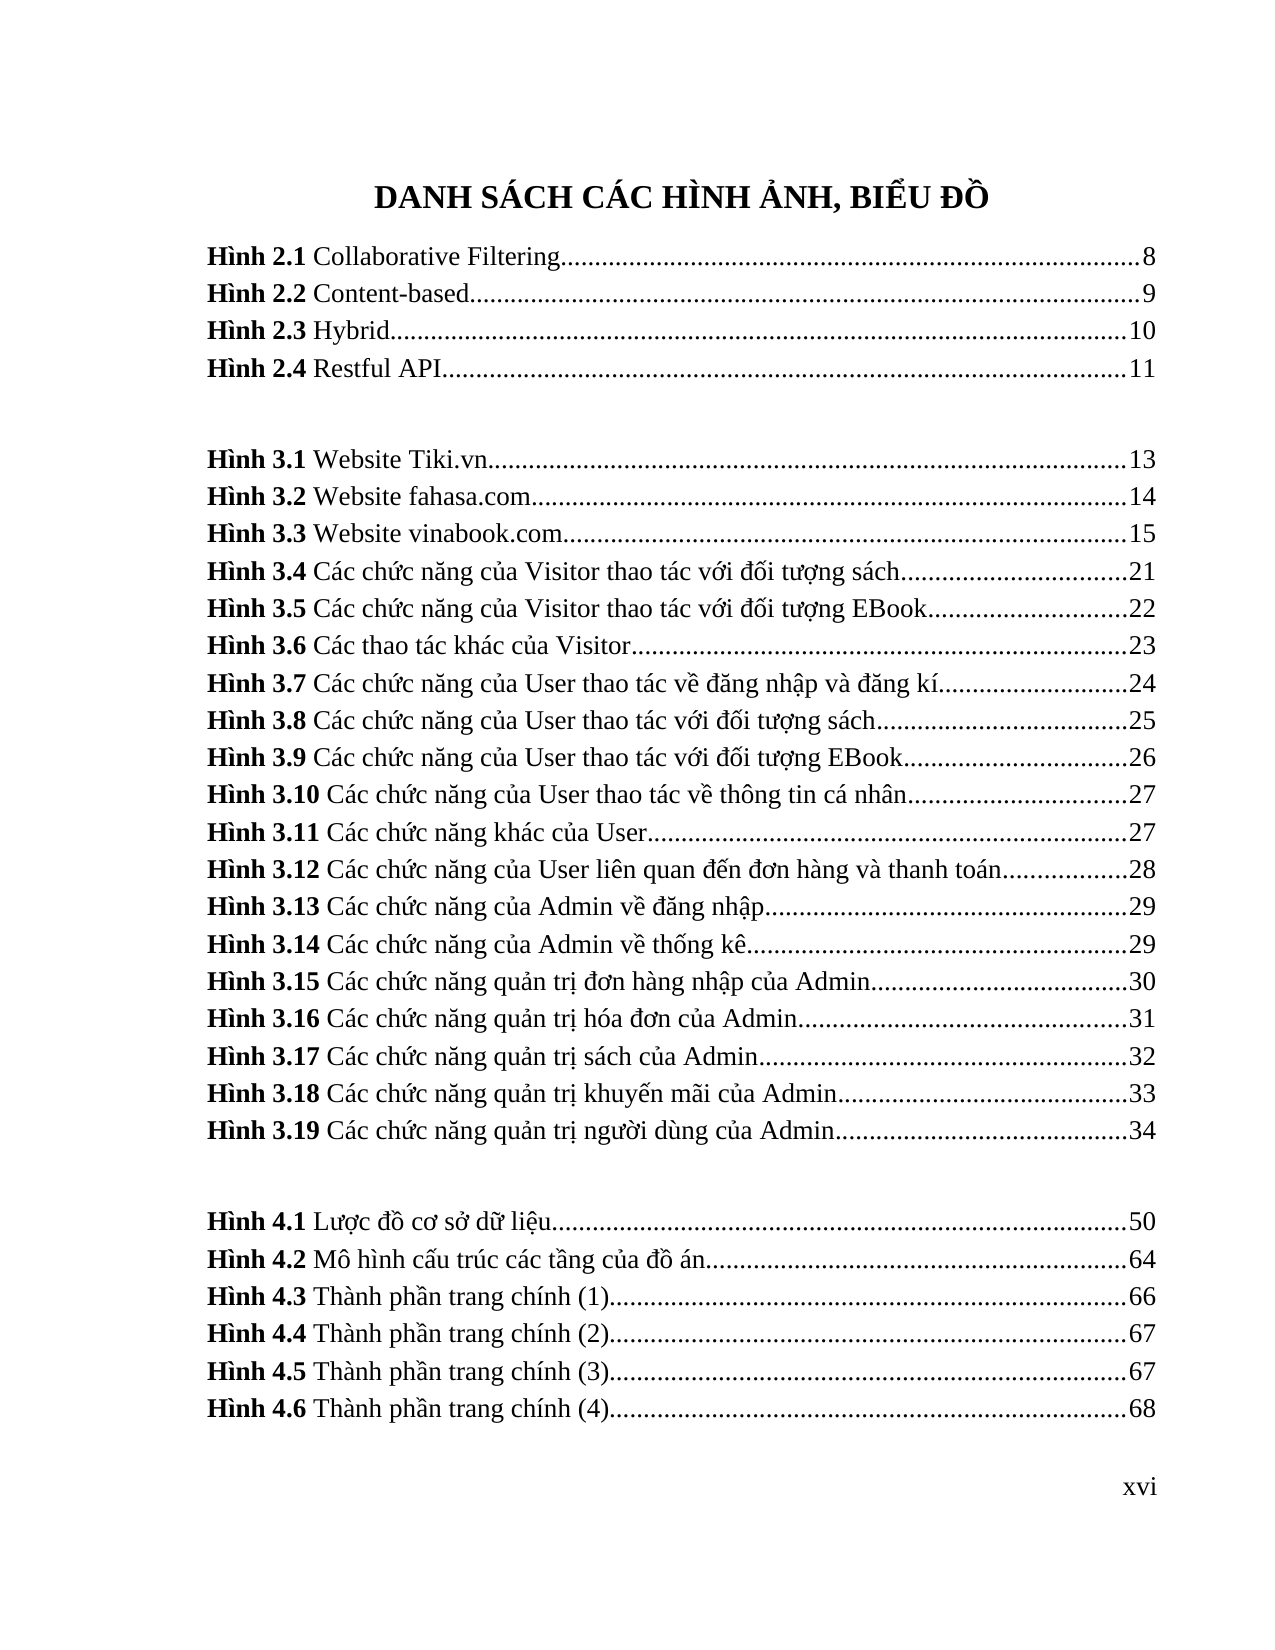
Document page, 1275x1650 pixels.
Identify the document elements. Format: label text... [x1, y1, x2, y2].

text Hình 3.2 Website fahasa.com 14 [207, 480, 1157, 511]
text Hình 2.1 Collaborative Filtering 8 [207, 240, 1157, 271]
text Hình 3.16 Các chức năng quản trị hóa đơn của Admin 31 [207, 1002, 1157, 1033]
text Hình 4.2 Mô hình cấu trúc các tầng của đồ án 64 [207, 1243, 1157, 1274]
text Hình 3.17 Các chức năng quản trị sách của Admin 32 [207, 1039, 1157, 1071]
subtitle DANH SÁCH CÁC HÌNH ẢNH, BIỂU ĐỒ [207, 177, 1157, 216]
text Hình 3.7 Các chức năng của User thao tác về đăng nhập và đăng kí 24 [207, 667, 1157, 698]
text Hình 3.18 Các chức năng quản trị khuyến mãi của Admin 33 [207, 1077, 1157, 1108]
text Hình 3.9 Các chức năng của User thao tác với đối tượng EBook 26 [207, 741, 1157, 772]
text Hình 3.19 Các chức năng quản trị người dùng của Admin 34 [207, 1114, 1157, 1145]
text Hình 4.5 Thành phần trang chính (3) 67 [207, 1354, 1157, 1386]
text Hình 3.3 Website vinabook.com 15 [207, 517, 1157, 549]
text Hình 3.4 Các chức năng của Visitor thao tác với đối tượng sách 21 [207, 555, 1157, 586]
text Hình 3.13 Các chức năng của Admin về đăng nhập 29 [207, 890, 1157, 922]
text Hình 4.3 Thành phần trang chính (1) 66 [207, 1280, 1157, 1311]
text Hình 3.1 Website Tiki.vn 13 [207, 443, 1157, 474]
text Hình 3.15 Các chức năng quản trị đơn hàng nhập của Admin 30 [207, 965, 1157, 996]
text Hình 4.6 Thành phần trang chính (4) 68 [207, 1392, 1157, 1423]
text Hình 3.8 Các chức năng của User thao tác với đối tượng sách 25 [207, 704, 1157, 735]
text Hình 3.11 Các chức năng khác của User 27 [207, 816, 1157, 847]
text Hình 4.4 Thành phần trang chính (2) 67 [207, 1317, 1157, 1348]
text Hình 4.1 Lược đồ cơ sở dữ liệu 50 [207, 1205, 1157, 1237]
text Hình 3.10 Các chức năng của User thao tác về thông tin cá nhân 27 [207, 778, 1157, 810]
text Hình 2.2 Content-based 9 [207, 277, 1157, 308]
text Hình 3.12 Các chức năng của User liên quan đến đơn hàng và thanh toán 28 [207, 853, 1157, 884]
text Hình 3.5 Các chức năng của Visitor thao tác với đối tượng EBook 22 [207, 592, 1157, 623]
text Hình 2.3 Hybrid 10 [207, 314, 1157, 346]
text Hình 2.4 Restful API 11 [207, 352, 1157, 383]
text Hình 3.6 Các thao tác khác của Visitor 23 [207, 629, 1157, 661]
text Hình 3.14 Các chức năng của Admin về thống kê 29 [207, 928, 1157, 959]
